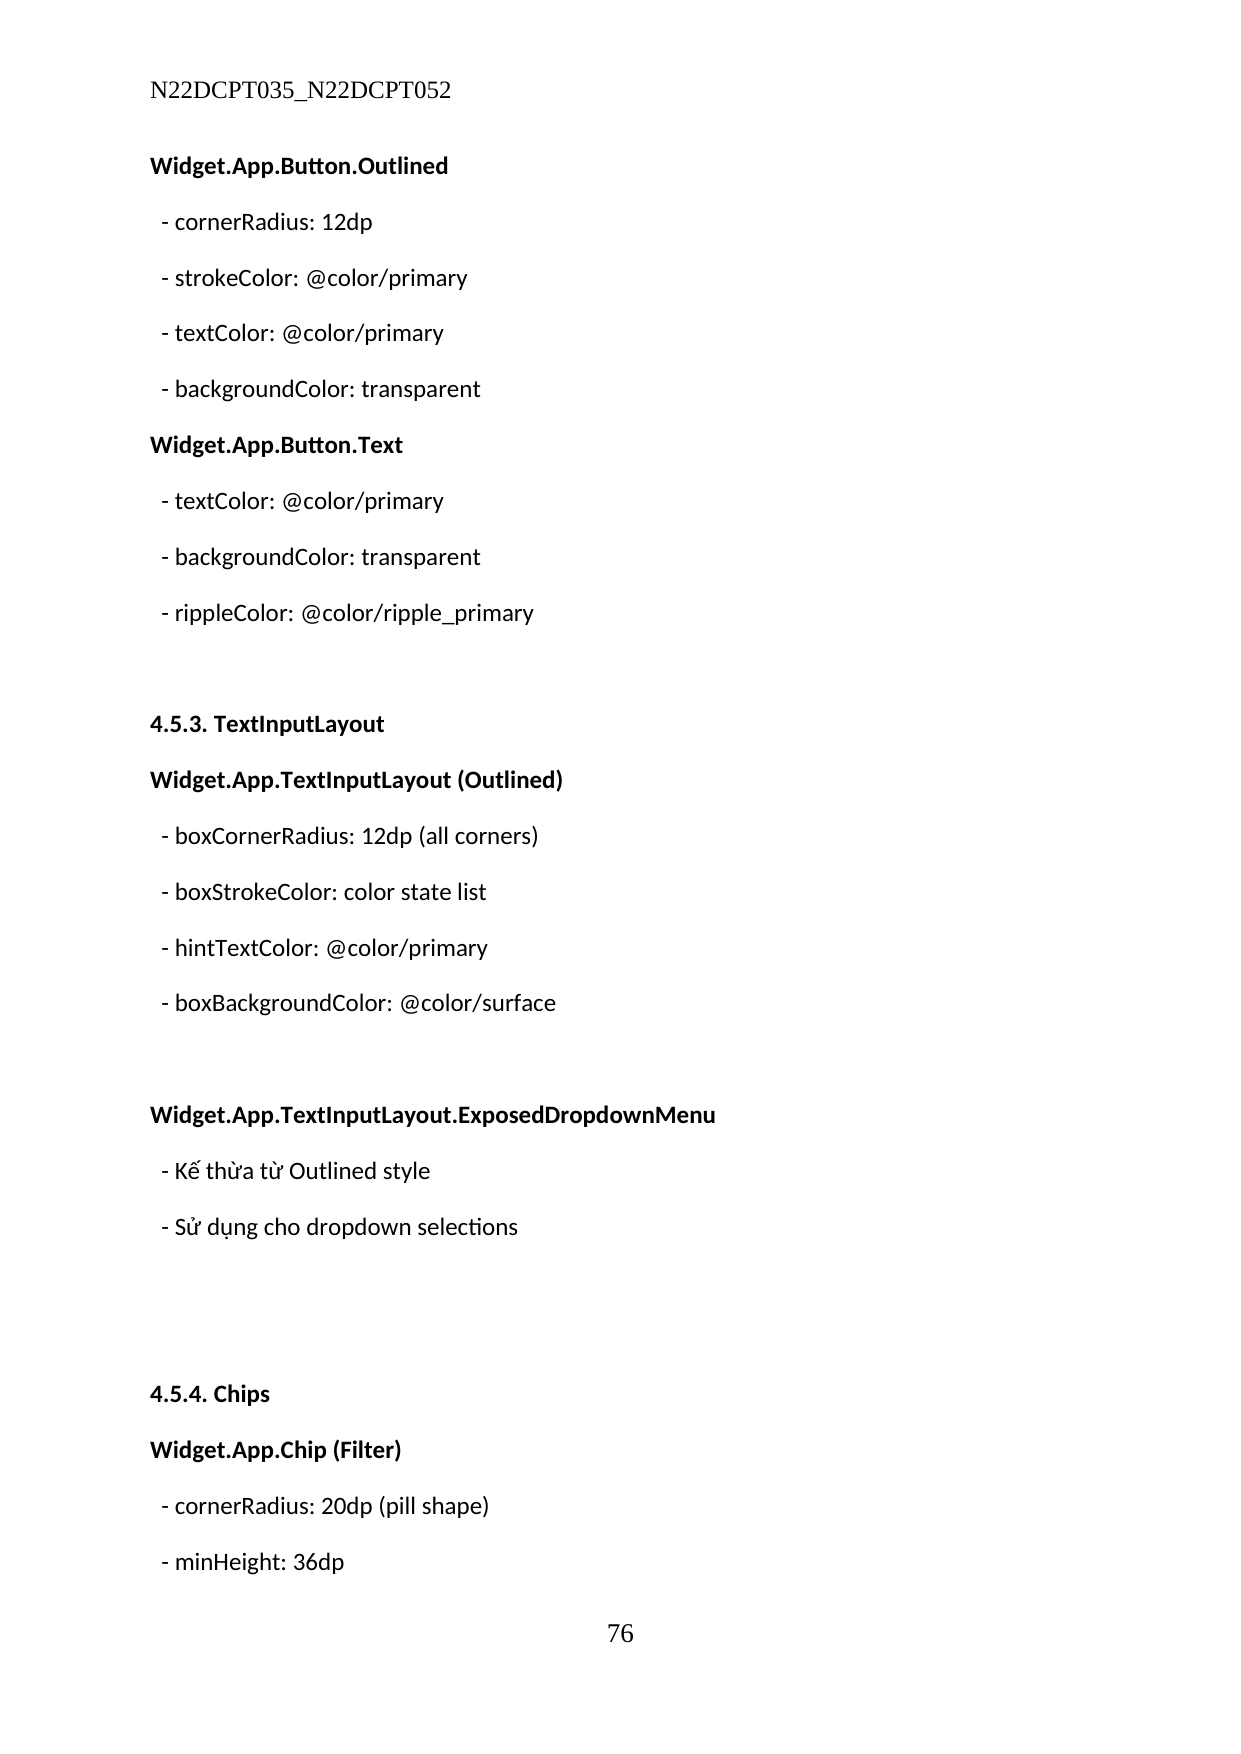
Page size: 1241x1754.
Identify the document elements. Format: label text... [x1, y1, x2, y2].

text 4.5.4. Chips [150, 1378, 1090, 1409]
text - minHeight: 36dp [150, 1546, 1090, 1576]
text - cornerRadius: 12dp [150, 206, 1090, 236]
text 4.5.3. TextInputLayout [150, 708, 1090, 739]
text Widget.App.Button.Text [150, 429, 1090, 460]
text - boxBackgroundColor: @color/surface [150, 987, 1090, 1018]
text - hintTextColor: @color/primary [150, 932, 1090, 962]
text - cornerRadius: 20dp (pill shape) [150, 1490, 1090, 1521]
text Widget.App.TextInputLayout (Outlined) [150, 764, 1090, 795]
text - boxStrokeColor: color state list [150, 876, 1090, 906]
text - Sử dụng cho dropdown selections [150, 1211, 1090, 1241]
text - strokeColor: @color/primary [150, 262, 1090, 292]
text - boxCornerRadius: 12dp (all corners) [150, 820, 1090, 851]
text - textColor: @color/primary [150, 317, 1090, 348]
text Widget.App.Chip (Filter) [150, 1434, 1090, 1465]
text Widget.App.TextInputLayout.ExposedDropdownMenu [150, 1099, 1090, 1130]
text Widget.App.Button.Outlined [150, 150, 1090, 181]
text - textColor: @color/primary [150, 485, 1090, 516]
text - rippleColor: @color/ripple_primary [150, 597, 1090, 627]
text - backgroundColor: transparent [150, 541, 1090, 571]
text - Kế thừa từ Outlined style [150, 1155, 1090, 1186]
text - backgroundColor: transparent [150, 373, 1090, 404]
